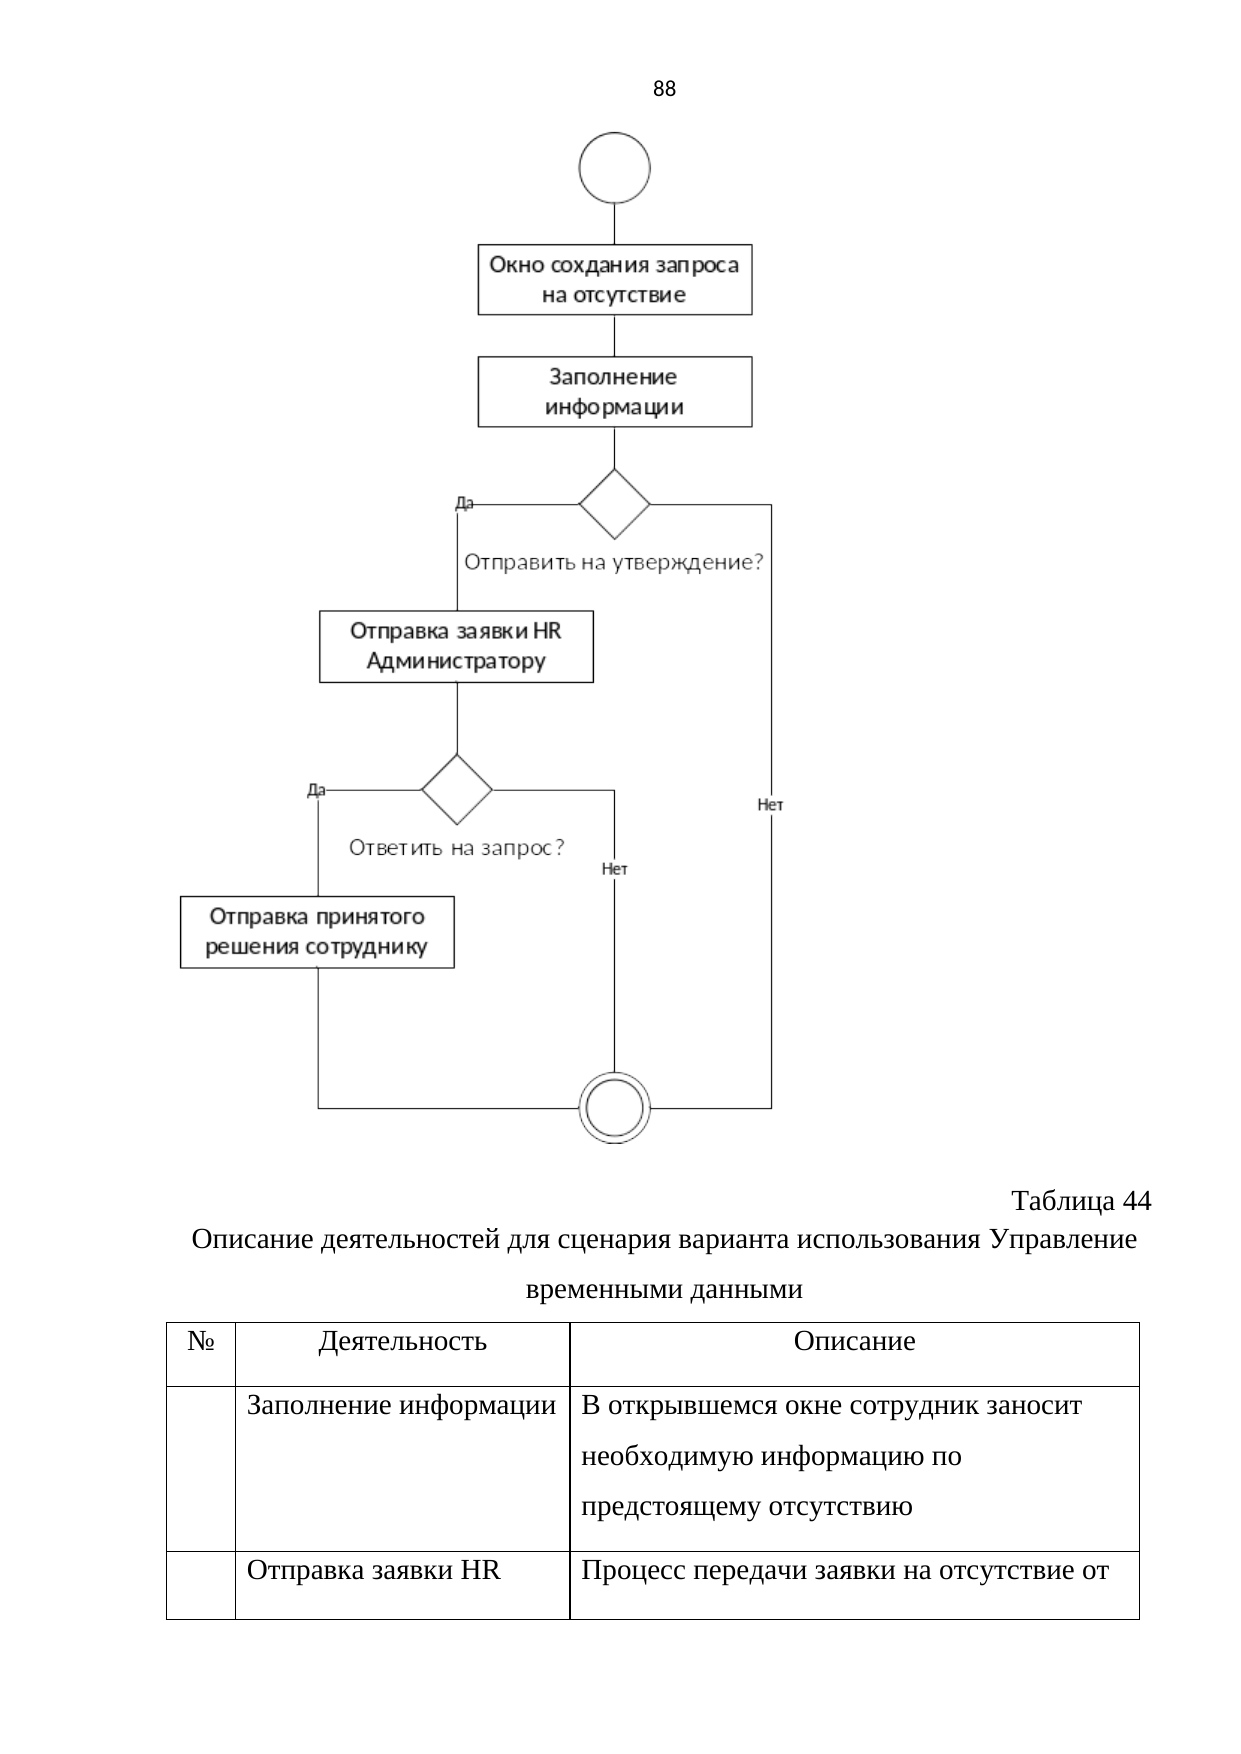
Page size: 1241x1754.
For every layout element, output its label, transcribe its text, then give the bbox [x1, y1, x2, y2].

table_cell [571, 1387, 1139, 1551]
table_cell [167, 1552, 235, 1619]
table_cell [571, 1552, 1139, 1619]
text Описание деятельностей для сценария варианта использования Управление временными данными [177, 1221, 1152, 1305]
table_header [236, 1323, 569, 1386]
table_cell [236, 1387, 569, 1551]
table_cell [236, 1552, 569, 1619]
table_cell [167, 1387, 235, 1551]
text Таблица 44 [177, 1183, 1152, 1216]
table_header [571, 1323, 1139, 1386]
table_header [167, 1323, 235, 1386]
